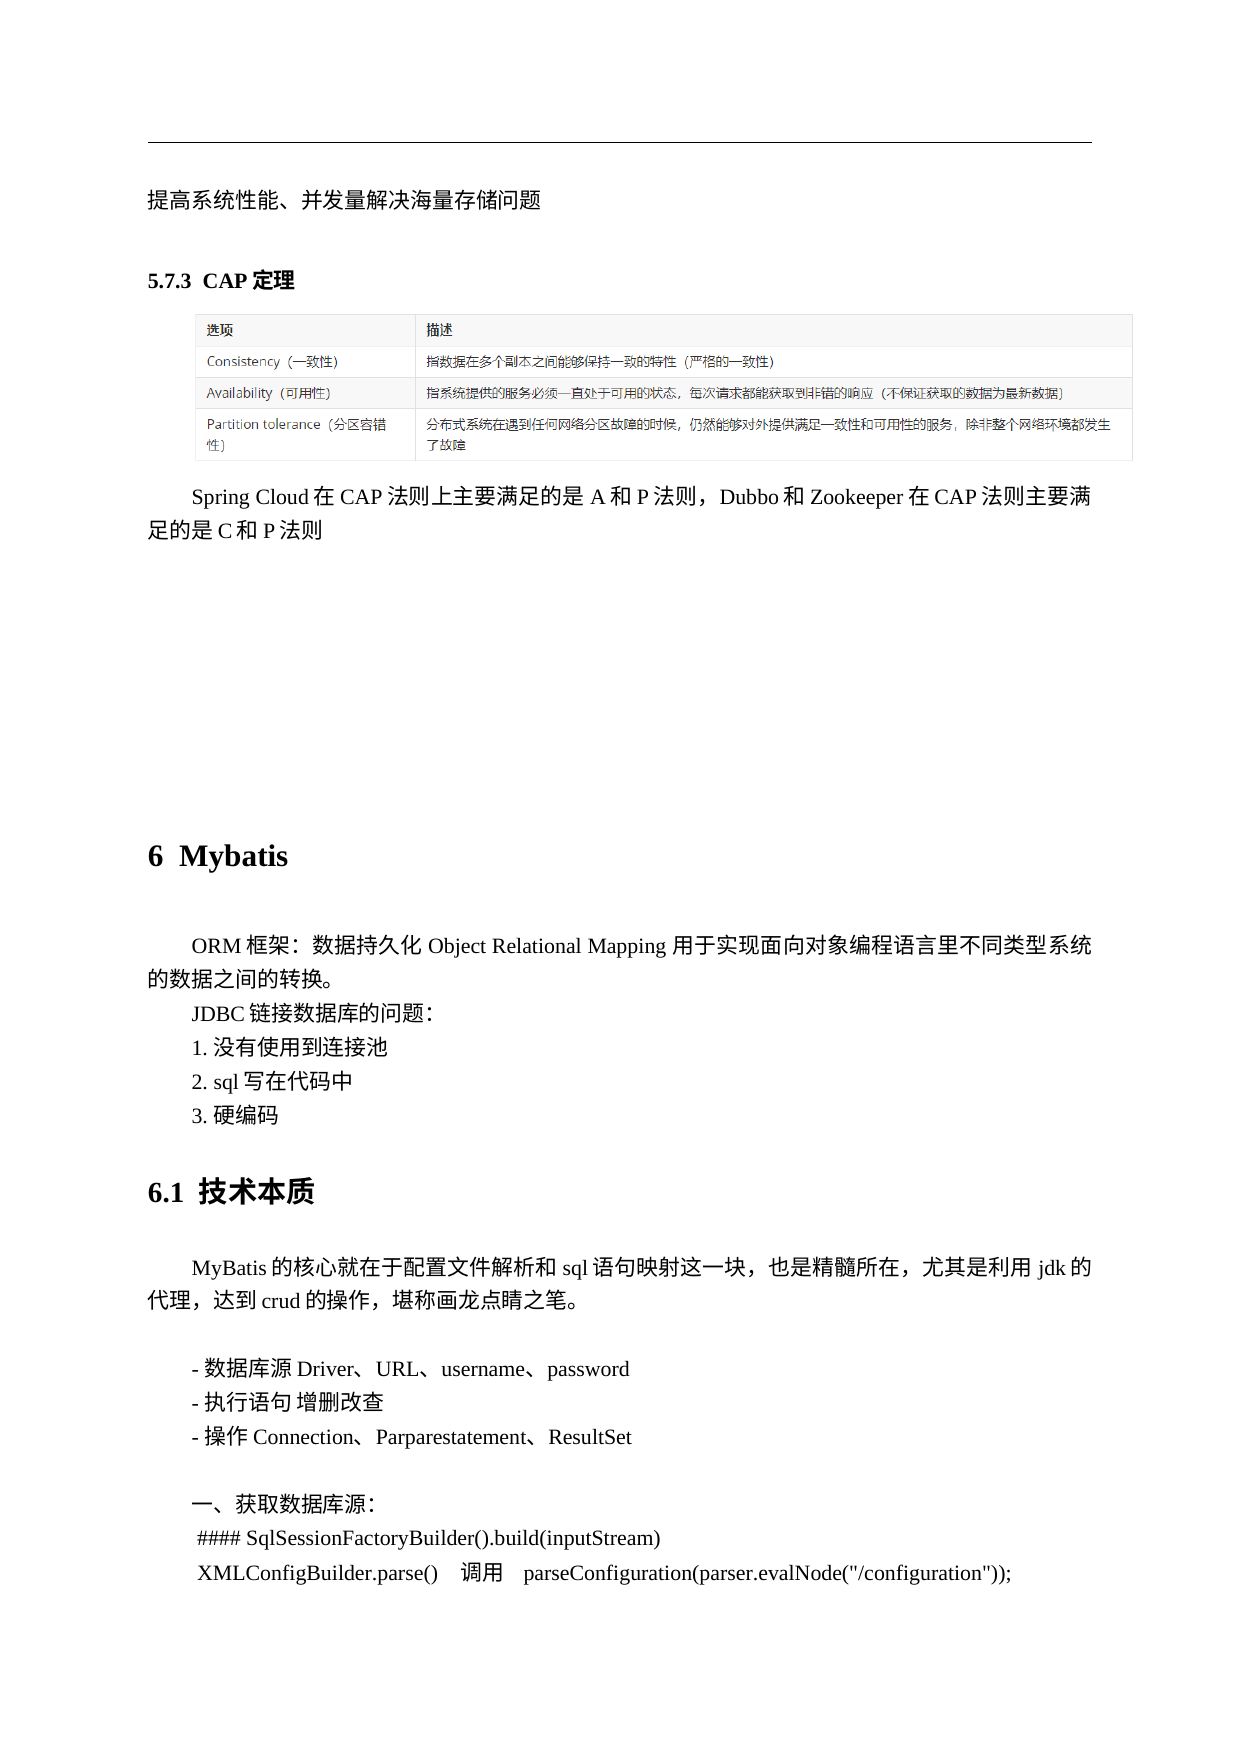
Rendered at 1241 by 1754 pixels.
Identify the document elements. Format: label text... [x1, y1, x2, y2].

text - 操作 Connection、Parparestatement、ResultSet [148, 1418, 1092, 1452]
text 1. 没有使用到连接池 [148, 1029, 1092, 1063]
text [148, 182, 1092, 216]
subtitle CAP定理 [148, 262, 1092, 296]
text Spring Cloud在CAP法则上主要满足的是A和P法则，Dubbo和Zookeeper在CAP法则主要满足的是C和P法则 [148, 478, 1092, 546]
text XMLConfigBuilder.parse() 调用 parseConfiguration(parser.evalNode("/configuration")); [148, 1554, 1092, 1588]
picture [191, 308, 1136, 465]
text #### SqlSessionFactoryBuilder().build(inputStream) [148, 1520, 1092, 1554]
text 3. 硬编码 [148, 1097, 1092, 1131]
text JDBC链接数据库的问题： [148, 995, 1092, 1029]
subtitle Mybatis [148, 821, 1092, 889]
text ORM框架：数据持久化 Object Relational Mapping 用于实现面向对象编程语言里不同类型系统的数据之间的转换。 [148, 927, 1092, 995]
subtitle 技术本质 [148, 1156, 1092, 1223]
text 一、获取数据库源： [148, 1486, 1092, 1520]
text MyBatis的核心就在于配置文件解析和sql语句映射这一块，也是精髓所在，尤其是利用jdk的代理，达到crud的操作，堪称画龙点睛之笔。 [148, 1248, 1092, 1316]
text - 数据库源 Driver、URL、username、password [148, 1350, 1092, 1384]
text 2. sql写在代码中 [148, 1063, 1092, 1097]
text - 执行语句 增删改查 [148, 1384, 1092, 1418]
